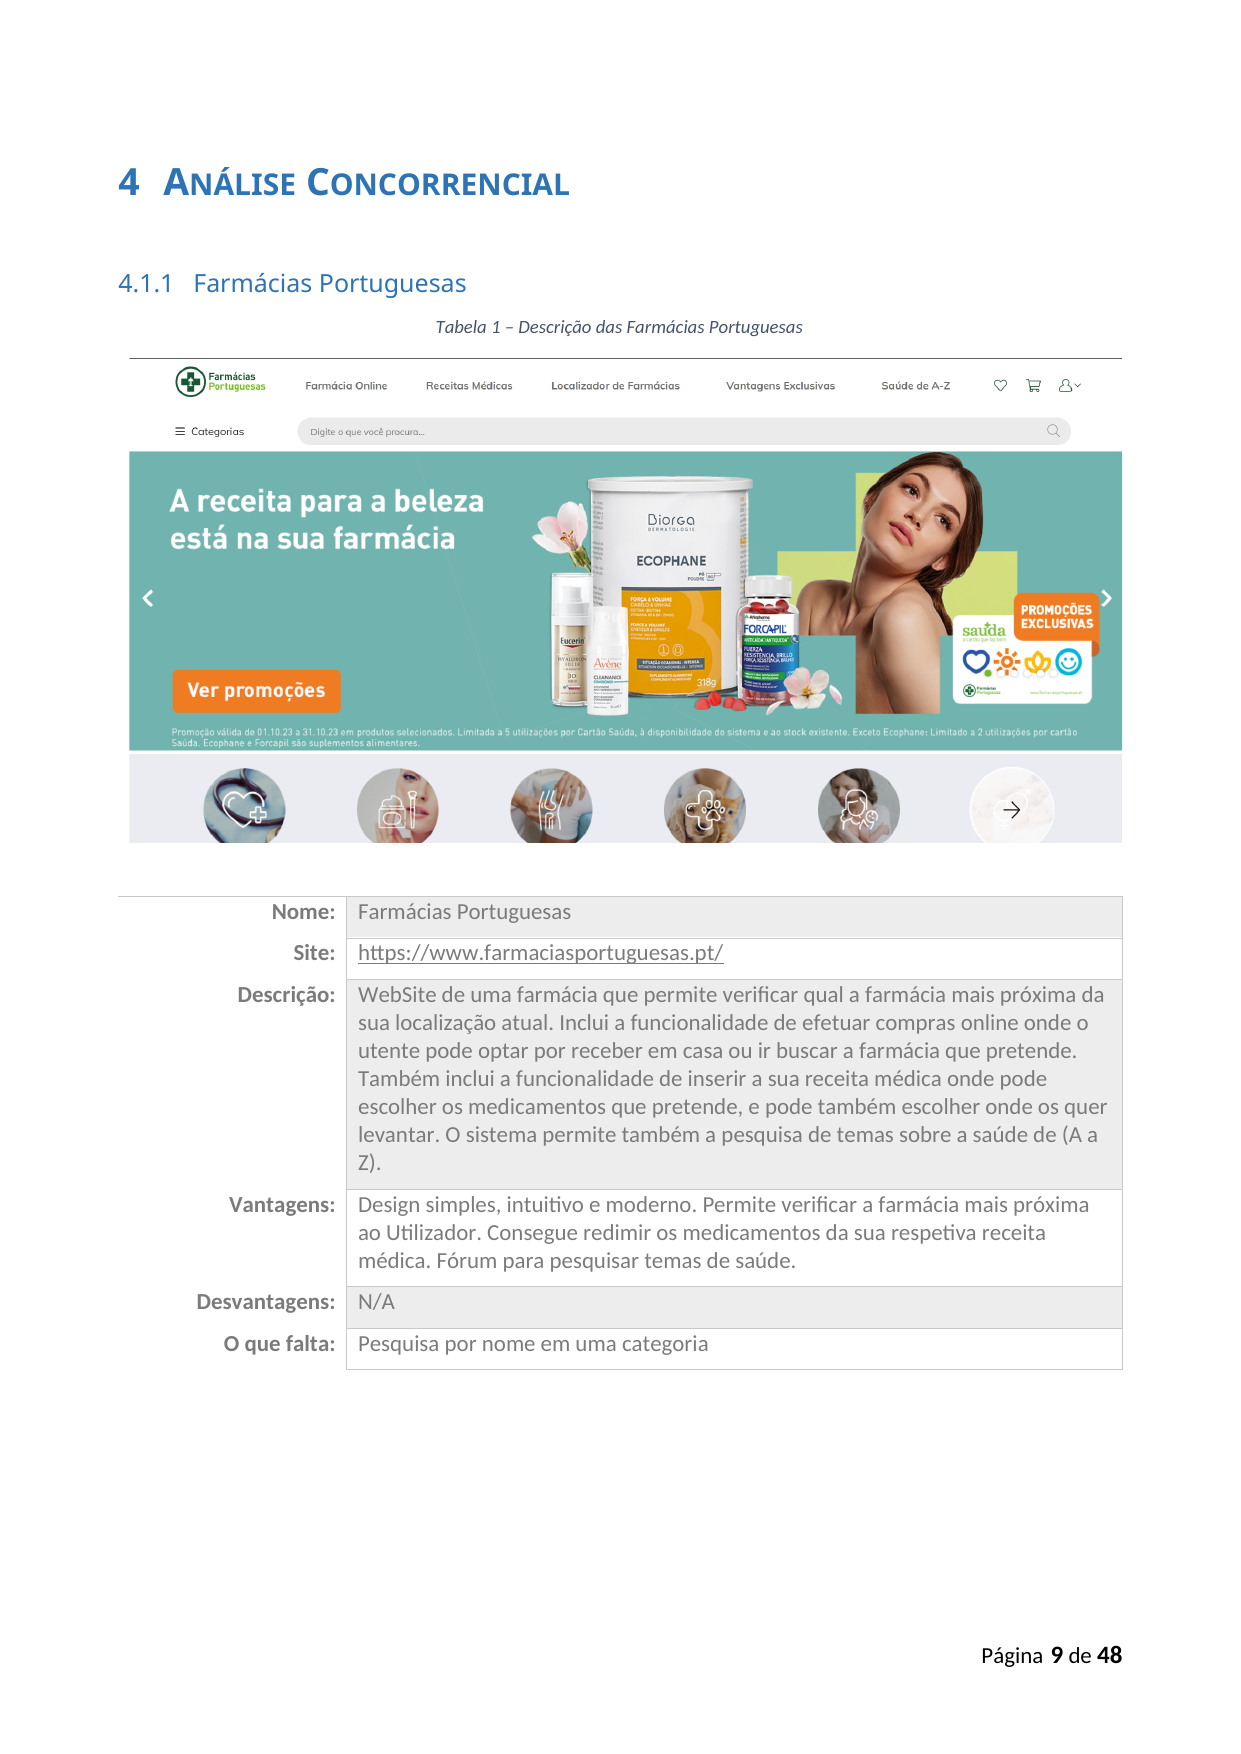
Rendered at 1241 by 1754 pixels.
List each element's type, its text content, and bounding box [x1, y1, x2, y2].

table_header [118, 359, 1122, 896]
table_cell Design simples, intuitivo e moderno. Permite verificar a farmácia mais próxima ao Utilizador. Consegue redimir os medicamentos da sua respetiva receita médica. Fórum para pesquisar temas de saúde. [347, 1190, 1122, 1286]
table_cell WebSite de uma farmácia que permite verificar qual a farmácia mais próxima da sua localização atual. Inclui a funcionalidade de efetuar compras online onde o utente pode optar por receber em casa ou ir buscar a farmácia que pretende. Também inclui a funcionalidade de inserir a sua receita médica onde pode escolher os medicamentos que pretende, e pode também escolher onde os quer levantar. O sistema permite também a pesquisa de temas sobre a saúde de (A a Z). [347, 980, 1122, 1189]
table_cell Pesquisa por nome em uma categoria [347, 1329, 1122, 1369]
table_cell Farmácias Portuguesas [347, 897, 1122, 937]
table_cell Nome: [118, 897, 346, 937]
table_cell N/A [347, 1287, 1122, 1328]
table_cell Site: [118, 938, 346, 979]
table_cell https://www.farmaciasportuguesas.pt/ [347, 939, 1122, 979]
table_cell Desvantagens: [118, 1286, 346, 1328]
table_cell Descrição: [118, 979, 346, 1189]
table_cell O que falta: [118, 1328, 346, 1369]
table_cell Vantagens: [118, 1189, 346, 1286]
subtitle Farmácias Portuguesas [118, 266, 1122, 300]
picture [129, 358, 1123, 843]
subtitle Análise Concorrencial [118, 156, 1122, 207]
